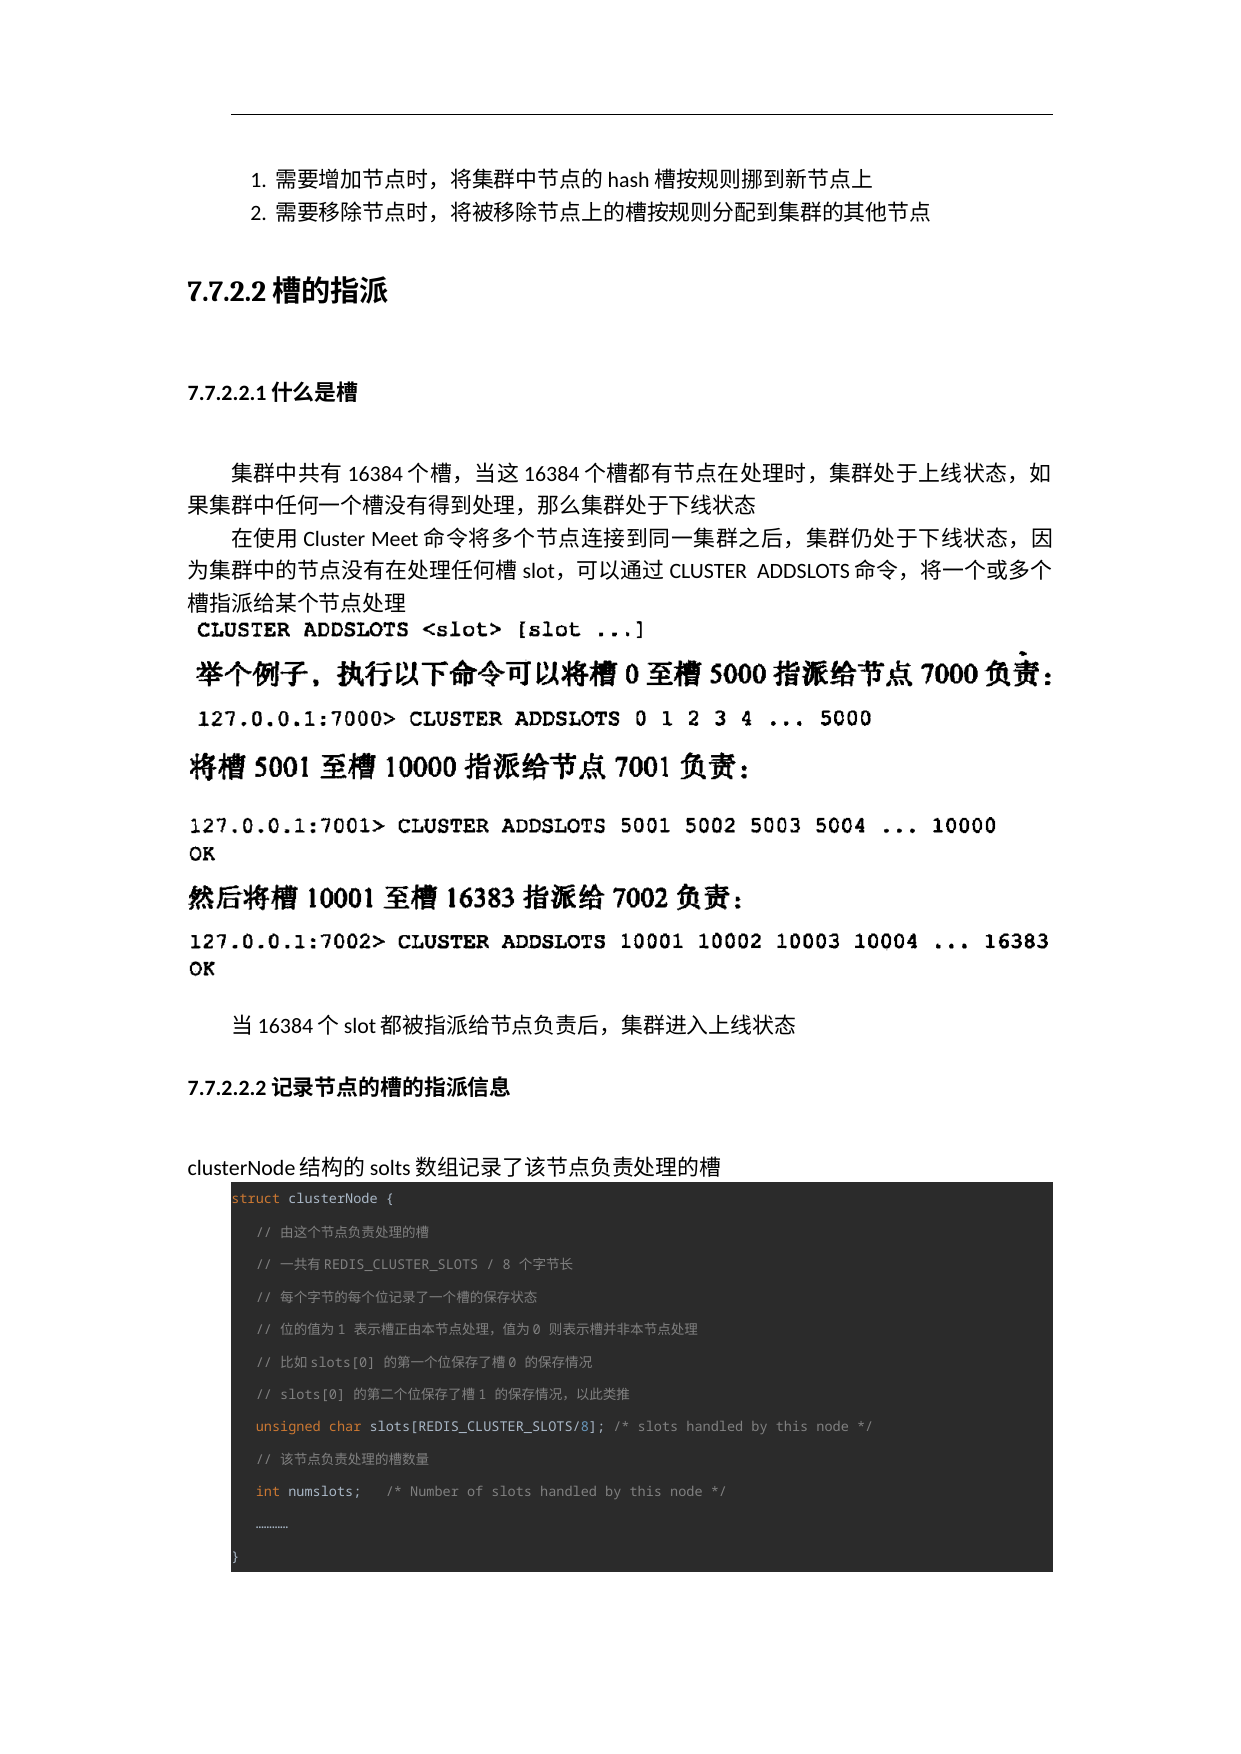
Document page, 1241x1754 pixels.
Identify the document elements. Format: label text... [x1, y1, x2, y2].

picture [187, 617, 1053, 727]
text ………… [231, 1507, 1053, 1540]
text clusterNode结构的solts数组记录了该节点负责处理的槽 [187, 1150, 1053, 1182]
text } [231, 1540, 1053, 1572]
text struct clusterNode { [231, 1182, 1053, 1215]
text 当16384个slot都被指派给节点负责后，集群进入上线状态 [187, 1008, 1053, 1040]
subtitle 7.7.2.2.2记录节点的槽的指派信息 [187, 1069, 1053, 1102]
list 需要移除节点时，将被移除节点上的槽按规则分配到集群的其他节点 [229, 194, 1053, 227]
text 集群中共有16384个槽，当这16384个槽都有节点在处理时，集群处于上线状态，如果集群中任何一个槽没有得到处理，那么集群处于下线状态 [187, 455, 1053, 520]
list 需要增加节点时，将集群中节点的hash槽按规则挪到新节点上 [229, 162, 1053, 194]
text 在使用Cluster Meet命令将多个节点连接到同一集群之后，集群仍处于下线状态，因为集群中的节点没有在处理任何槽slot，可以通过CLUSTER ADDSLOTS命令，将一个或多个槽指派给某个节点处理 [187, 520, 1053, 617]
picture [187, 812, 1053, 979]
text // 由这个节点负责处理的槽 // 一共有 REDIS_CLUSTER_SLOTS / 8 个字节长 // 每个字节的每个位记录了一个槽的保存状态 // 位的值为 1 表示槽正由本节点处理，值为 0 则表示槽并非本节点处理 // 比如 slots[0] 的第一个位保存了槽 0 的保存情况 // slots[0] 的第二个位保存了槽 1 的保存情况，以此类推 unsigned char slots[REDIS_CLUSTER_SLOTS/8]; /* slots handled by this node */ // 该节点负责处理的槽数量 int numslots; /* Number of slots handled by this node */ [231, 1215, 1053, 1507]
subtitle 7.7.2.2槽的指派 [187, 256, 1053, 321]
subtitle 7.7.2.2.1什么是槽 [187, 375, 1053, 407]
picture [187, 747, 754, 788]
